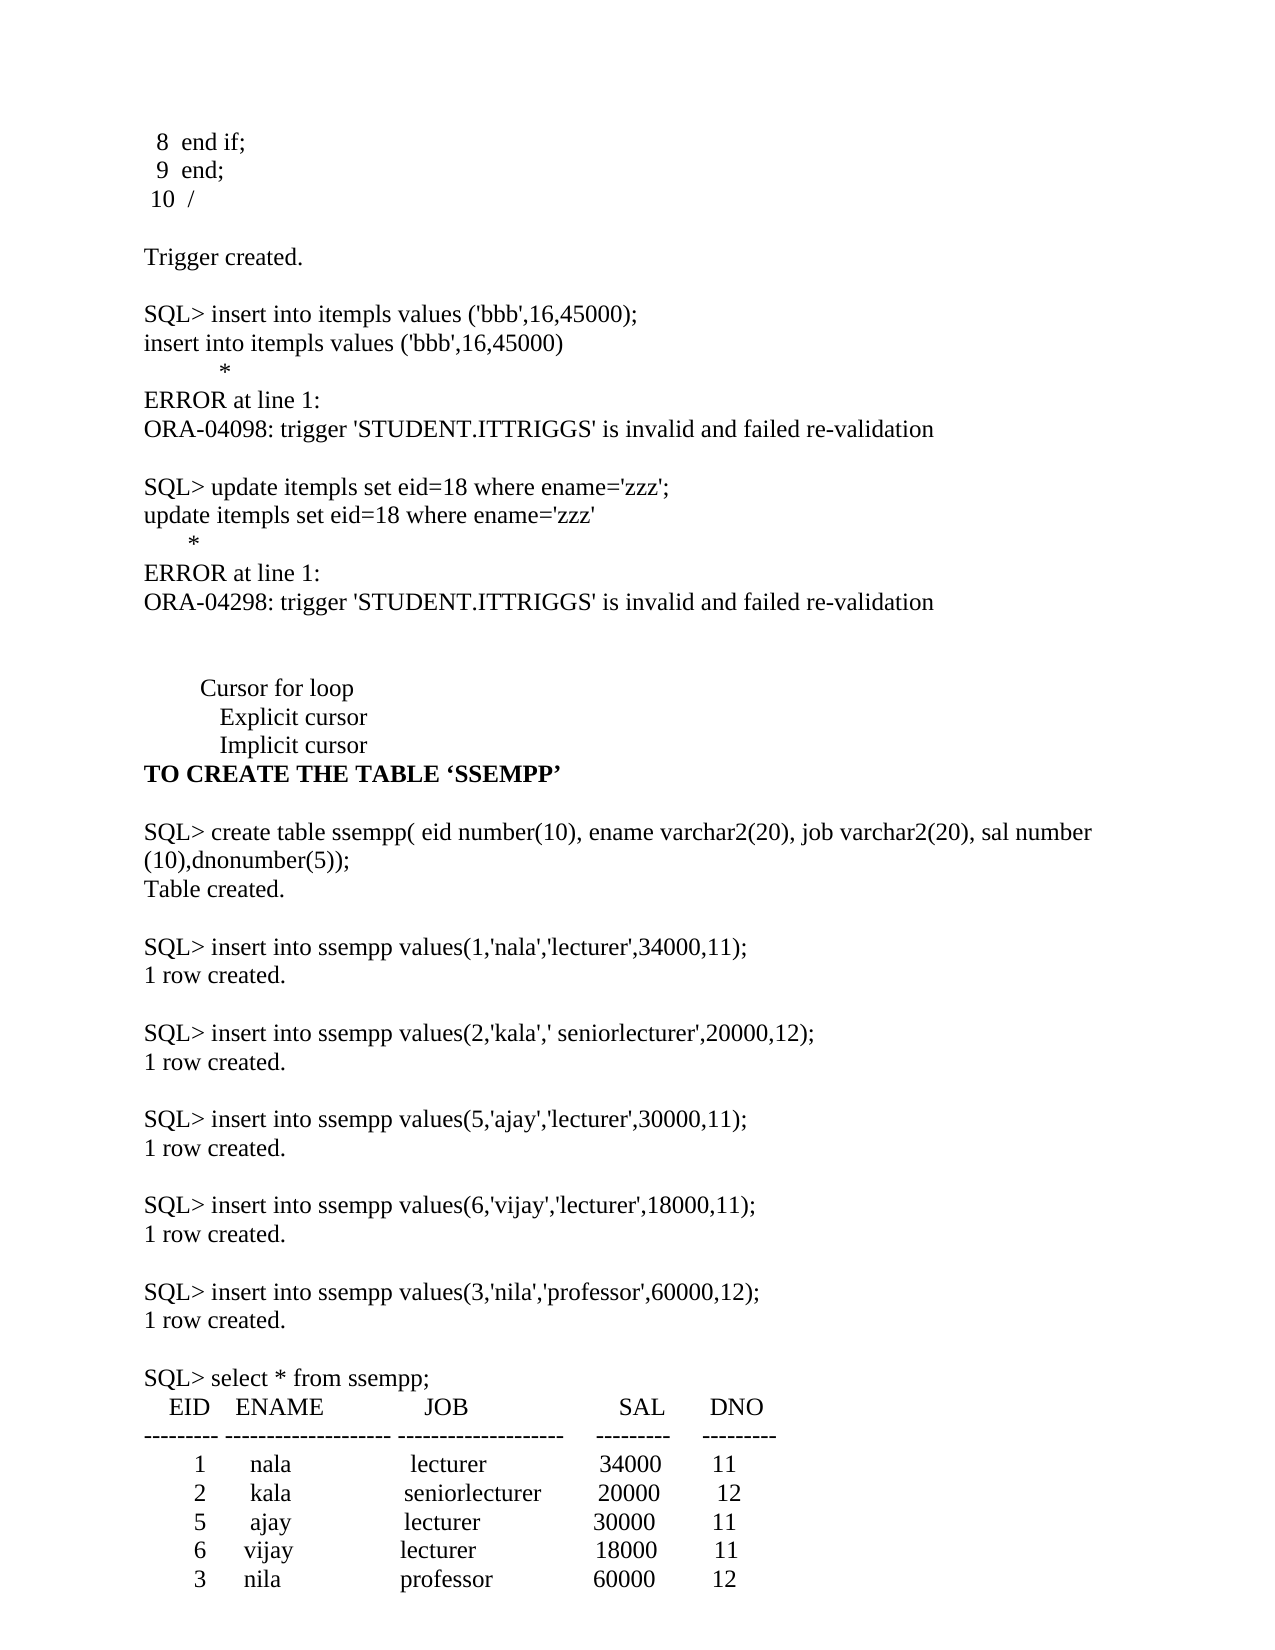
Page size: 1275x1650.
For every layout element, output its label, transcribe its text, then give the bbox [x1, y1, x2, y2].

text SQL> insert into ssempp values(5,'ajay','lecturer',30000,11); [143, 1104, 1144, 1133]
text EID ENAME JOB SAL DNO [143, 1392, 1144, 1420]
text 1 row created. [143, 1219, 1144, 1248]
text 1 row created. [143, 1047, 1144, 1075]
text 2 kala seniorlecturer 20000 12 [143, 1478, 1144, 1507]
text Table created. [143, 874, 1144, 903]
text update itempls set eid=18 where ename='zzz' [143, 500, 1144, 529]
text TO CREATE THE TABLE ‘SSEMPP’ [143, 759, 1144, 788]
text  Implicit cursor [143, 730, 1144, 759]
text SQL> update itempls set eid=18 where ename='zzz'; [143, 472, 1144, 500]
text 9 end; [143, 155, 1144, 184]
text SQL> insert into ssempp values(3,'nila','professor',60000,12); [143, 1277, 1144, 1305]
text SQL> insert into itempls values ('bbb',16,45000); [143, 299, 1144, 328]
text 1 row created. [143, 1305, 1144, 1334]
text ERROR at line 1: [143, 558, 1144, 587]
text SQL> select * from ssempp; [143, 1363, 1144, 1392]
text SQL> insert into ssempp values(6,'vijay','lecturer',18000,11); [143, 1190, 1144, 1219]
text ERROR at line 1: [143, 385, 1144, 414]
text * [143, 357, 1144, 385]
text SQL> insert into ssempp values(2,'kala',' seniorlecturer',20000,12); [143, 1018, 1144, 1047]
text 10 / [143, 184, 1144, 213]
text 8 end if; [143, 127, 1144, 155]
text ORA-04298: trigger 'STUDENT.ITTRIGGS' is invalid and failed re-validation [143, 587, 1144, 615]
text --------- -------------------- -------------------- --------- --------- [143, 1420, 1144, 1449]
text * [143, 529, 1144, 558]
text 3 nila professor 60000 12 [143, 1564, 1144, 1593]
text 1 nala lecturer 34000 11 [143, 1449, 1144, 1478]
text Trigger created. [143, 242, 1144, 270]
text  Explicit cursor [143, 702, 1144, 730]
text SQL> insert into ssempp values(1,'nala','lecturer',34000,11); [143, 932, 1144, 960]
text ORA-04098: trigger 'STUDENT.ITTRIGGS' is invalid and failed re-validation [143, 414, 1144, 443]
text 1 row created. [143, 960, 1144, 989]
text insert into itempls values ('bbb',16,45000) [143, 328, 1144, 357]
text 6 vijay lecturer 18000 11 [143, 1535, 1144, 1564]
text SQL> create table ssempp( eid number(10), ename varchar2(20), job varchar2(20), sal number (10),dnonumber(5)); [143, 817, 1144, 874]
text 1 row created. [143, 1133, 1144, 1162]
text Cursor for loop [143, 673, 1144, 702]
text 5 ajay lecturer 30000 11 [143, 1507, 1144, 1535]
